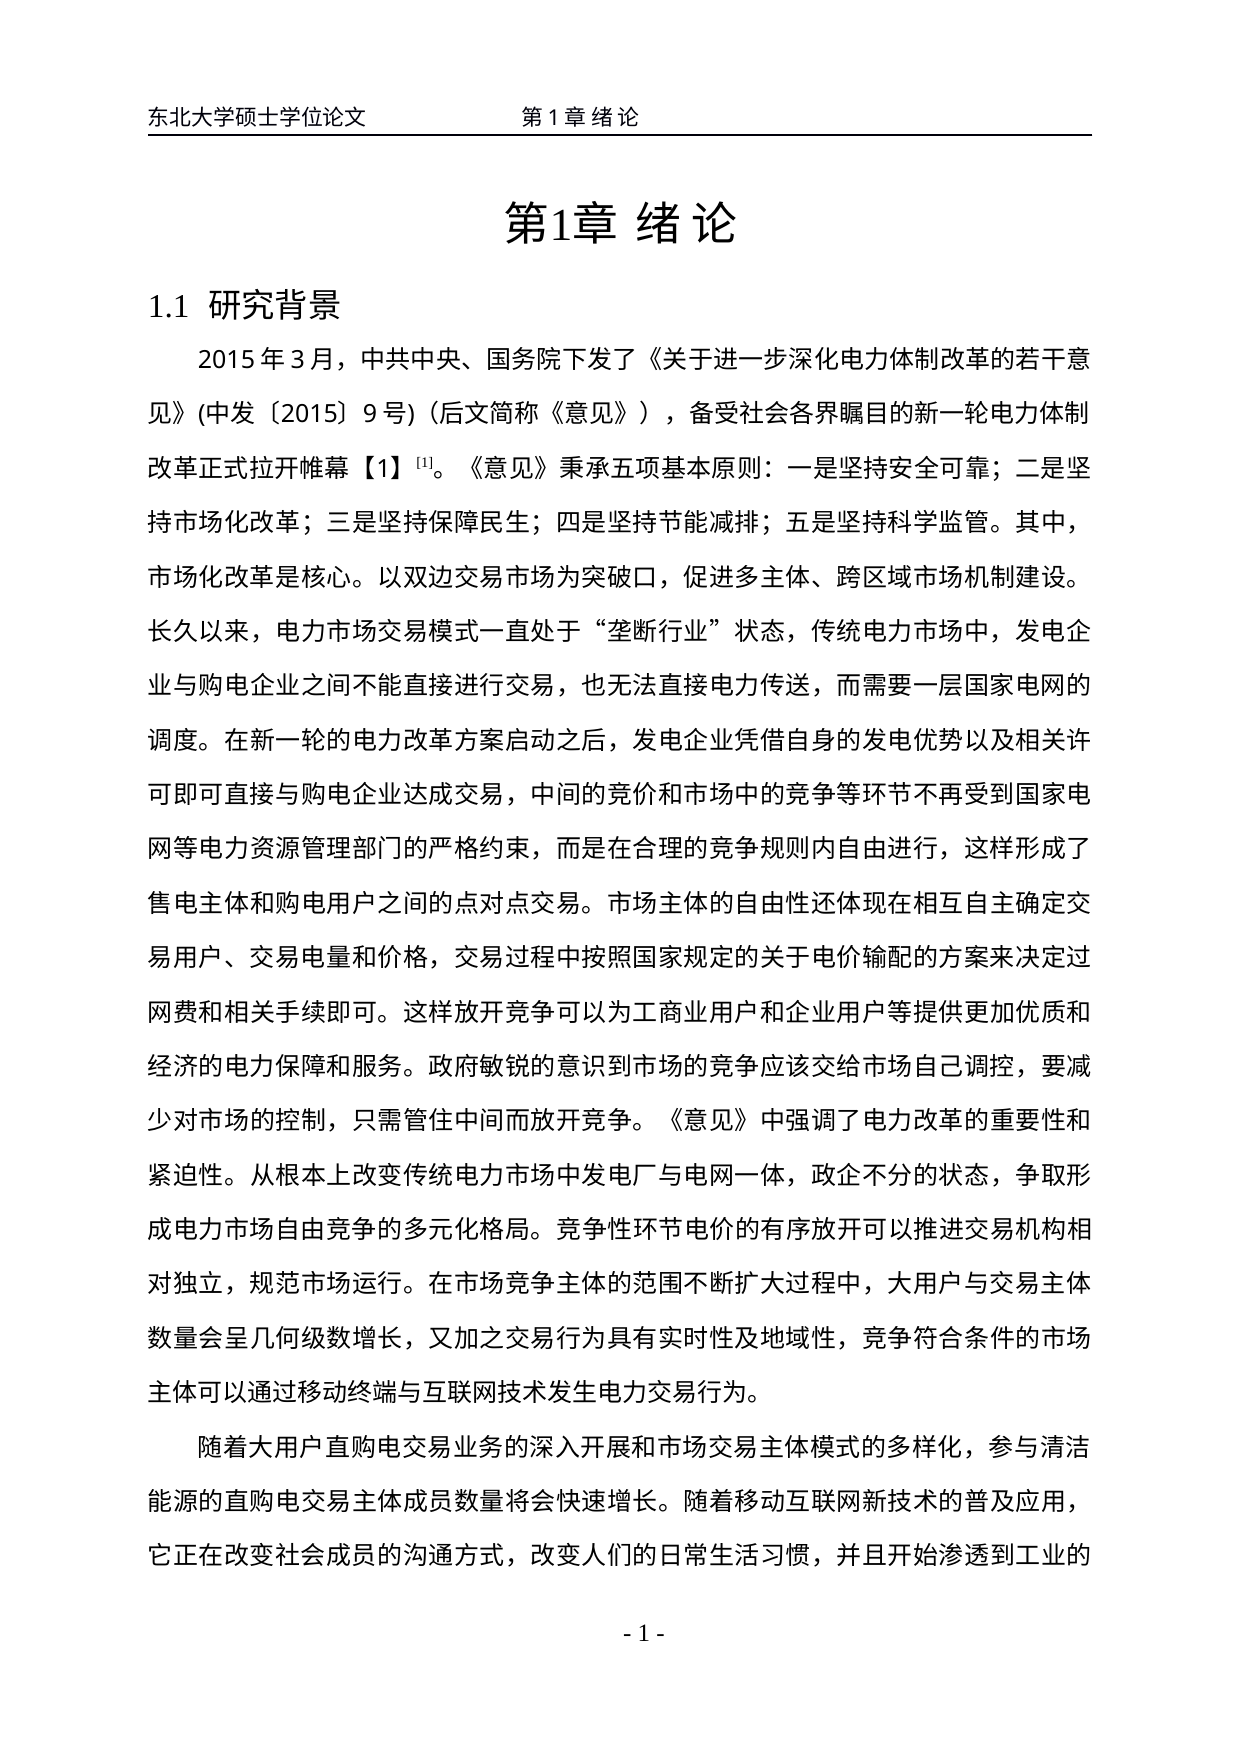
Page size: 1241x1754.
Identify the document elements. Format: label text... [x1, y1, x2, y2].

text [148, 1427, 1092, 1572]
subtitle 绪 论 [148, 187, 1092, 254]
subtitle 研究背景 [148, 279, 1092, 327]
text 2015年3月，中共中央、国务院下发了《关于进一步深化电力体制改革的若干意见》(中发〔2015〕9号)（后文简称《意见》），备受社会各界瞩目的新一轮电力体制改革正式拉开帷幕【1】[1]。《意见》秉承五项基本原则：一是坚持安全可靠；二是坚持市场化改革；三是坚持保障民生；四是坚持节能减排；五是坚持科学监管。其中，市场化改革是核心。以双边交易市场为突破口，促进多主体、跨区域市场机制建设。长久以来，电力市场交易模式一直处于“垄断行业”状态，传统电力市场中，发电企业与购电企业之间不能直接进行交易，也无法直接电力传送，而需要一层国家电网的调度。在新一轮的电力改革方案启动之后，发电企业凭借自身的发电优势以及相关许可即可直接与购电企业达成交易，中间的竞价和市场中的竞争等环节不再受到国家电网等电力资源管理部门的严格约束，而是在合理的竞争规则内自由进行，这样形成了售电主体和购电用户之间的点对点交易。市场主体的自由性还体现在相互自主确定交易用户、交易电量和价格，交易过程中按照国家规定的关于电价输配的方案来决定过网费和相关手续即可。这样放开竞争可以为工商业用户和企业用户等提供更加优质和经济的电力保障和服务。政府敏锐的意识到市场的竞争应该交给市场自己调控，要减少对市场的控制，只需管住中间而放开竞争。《意见》中强调了电力改革的重要性和紧迫性。从根本上改变传统电力市场中发电厂与电网一体，政企不分的状态，争取形成电力市场自由竞争的多元化格局。竞争性环节电价的有序放开可以推进交易机构相对独立，规范市场运行。在市场竞争主体的范围不断扩大过程中，大用户与交易主体数量会呈几何级数增长，又加之交易行为具有实时性及地域性，竞争符合条件的市场主体可以通过移动终端与互联网技术发生电力交易行为。 [148, 339, 1092, 1409]
